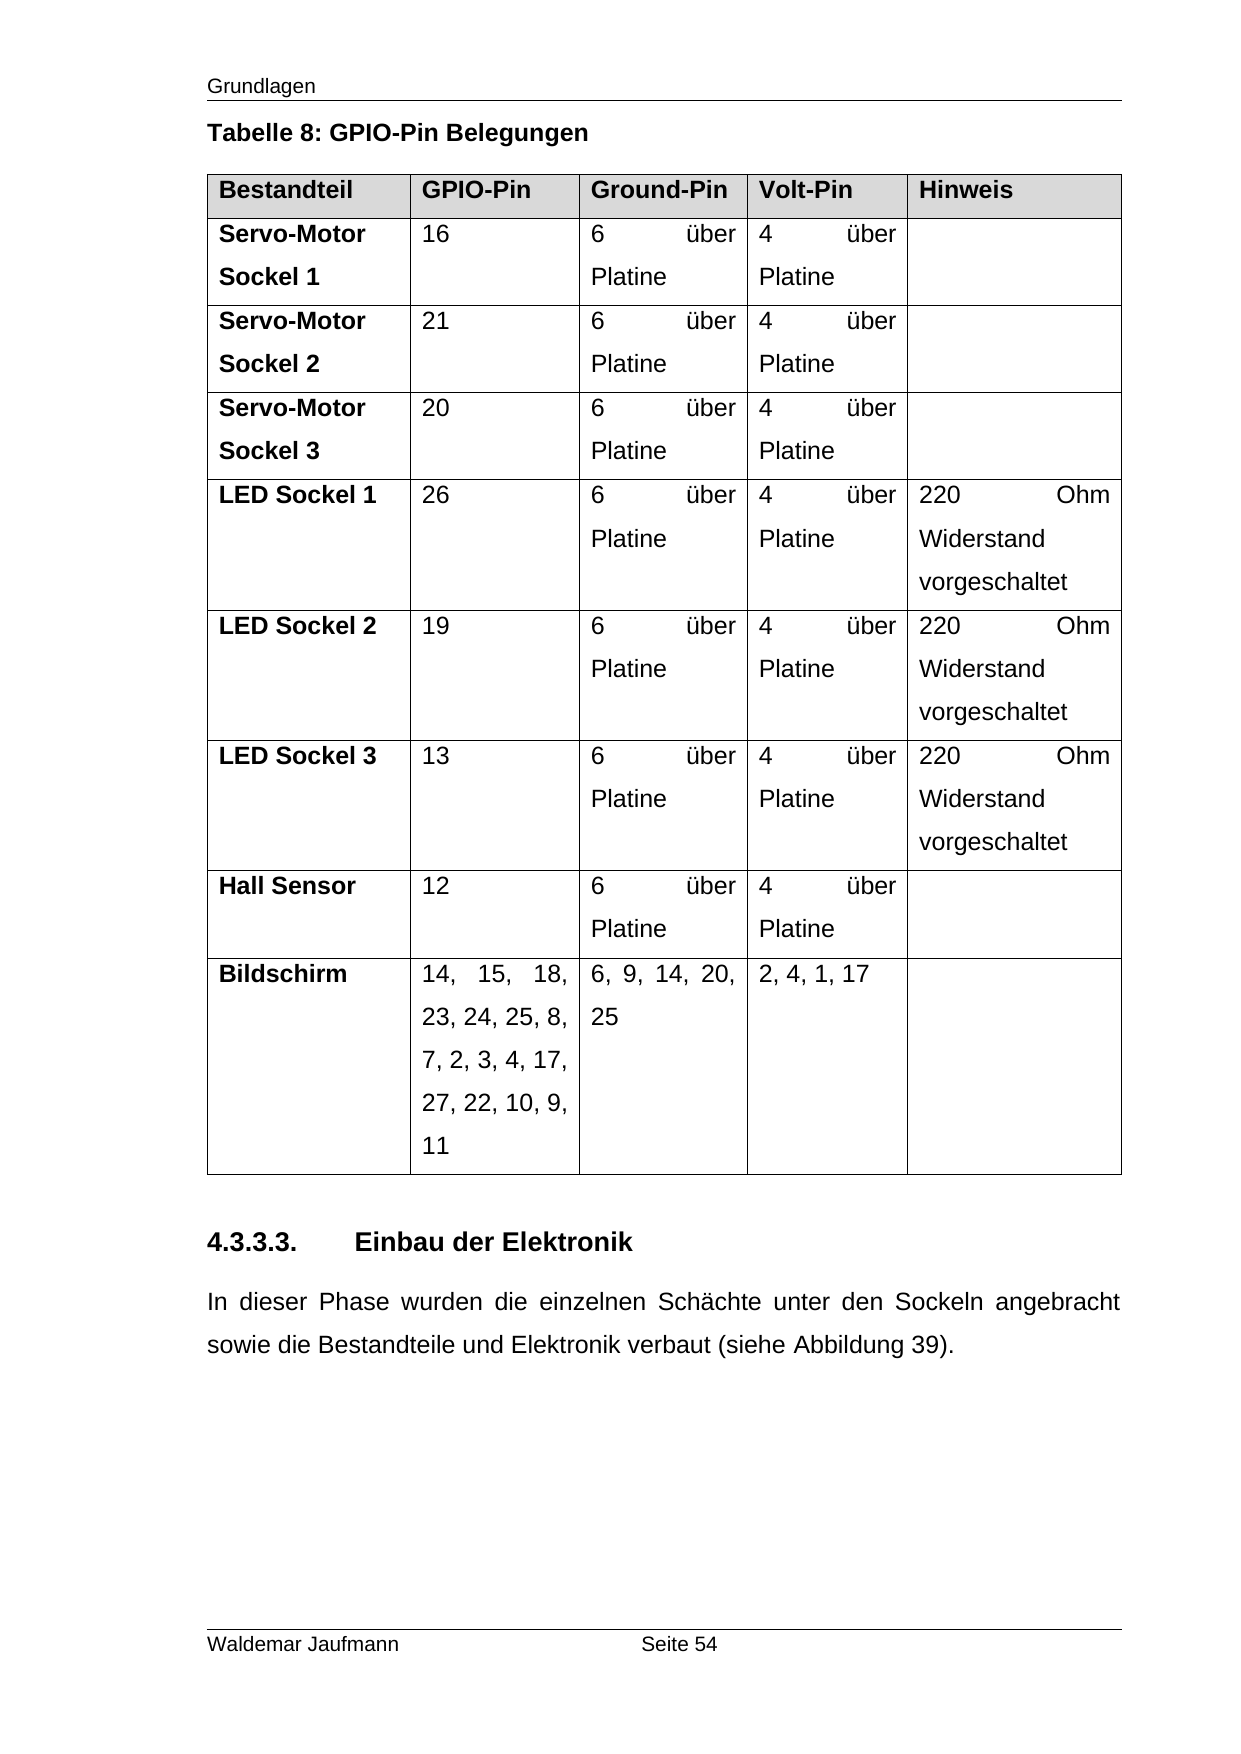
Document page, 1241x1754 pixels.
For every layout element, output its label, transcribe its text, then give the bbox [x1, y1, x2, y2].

table_header Hinweis [908, 175, 1121, 218]
table_cell LED Sockel 1 [208, 480, 410, 610]
table_cell [908, 306, 1121, 392]
table_cell 4 über Platine [748, 741, 907, 870]
table_cell [908, 393, 1121, 479]
table_cell 12 [411, 871, 579, 957]
table_cell 4 über Platine [748, 480, 907, 610]
table_cell 16 [411, 219, 579, 305]
table_cell 4 über Platine [748, 611, 907, 740]
table_cell 6 über Platine [580, 741, 747, 870]
table_cell 6 über Platine [580, 393, 747, 479]
table_cell Hall Sensor [208, 871, 410, 957]
text In dieser Phase wurden die einzelnen Schächte unter den Sockeln angebracht sowie die Bestandteile und Elektronik verbaut (siehe Abbildung 39). [207, 1287, 1122, 1359]
table_cell 2, 4, 1, 17 [748, 959, 907, 1174]
table_header Bestandteil [208, 175, 410, 218]
table_cell 6 über Platine [580, 219, 747, 305]
table_cell Servo-Motor Sockel 3 [208, 393, 410, 479]
table_cell 4 über Platine [748, 393, 907, 479]
table_cell 6, 9, 14, 20, 25 [580, 959, 747, 1174]
table_cell 26 [411, 480, 579, 610]
table_cell Servo-Motor Sockel 1 [208, 219, 410, 305]
table_cell [908, 959, 1121, 1174]
table_cell 20 [411, 393, 579, 479]
table_cell 220 Ohm Widerstand vorgeschaltet [908, 741, 1121, 870]
table_header GPIO-Pin [411, 175, 579, 218]
table_cell Bildschirm [208, 959, 410, 1174]
table_cell LED Sockel 3 [208, 741, 410, 870]
table_cell LED Sockel 2 [208, 611, 410, 740]
table_cell 13 [411, 741, 579, 870]
table_cell 220 Ohm Widerstand vorgeschaltet [908, 611, 1121, 740]
table_cell 4 über Platine [748, 306, 907, 392]
table_header Ground-Pin [580, 175, 747, 218]
table_cell 19 [411, 611, 579, 740]
table_cell 220 Ohm Widerstand vorgeschaltet [908, 480, 1121, 610]
table_cell 6 über Platine [580, 871, 747, 957]
text Tabelle 8: GPIO-Pin Belegungen [207, 118, 1122, 147]
table_header Volt-Pin [748, 175, 907, 218]
table_cell Servo-Motor Sockel 2 [208, 306, 410, 392]
table_cell [908, 219, 1121, 305]
table_cell 6 über Platine [580, 611, 747, 740]
table_cell 14, 15, 18, 23, 24, 25, 8, 7, 2, 3, 4, 17, 27, 22, 10, 9, 11 [411, 959, 579, 1174]
subtitle Einbau der Elektronik [207, 1225, 1122, 1258]
table_cell 6 über Platine [580, 306, 747, 392]
table_cell [908, 871, 1121, 957]
table_cell 4 über Platine [748, 871, 907, 957]
table_cell 4 über Platine [748, 219, 907, 305]
table_cell 6 über Platine [580, 480, 747, 610]
table_cell 21 [411, 306, 579, 392]
